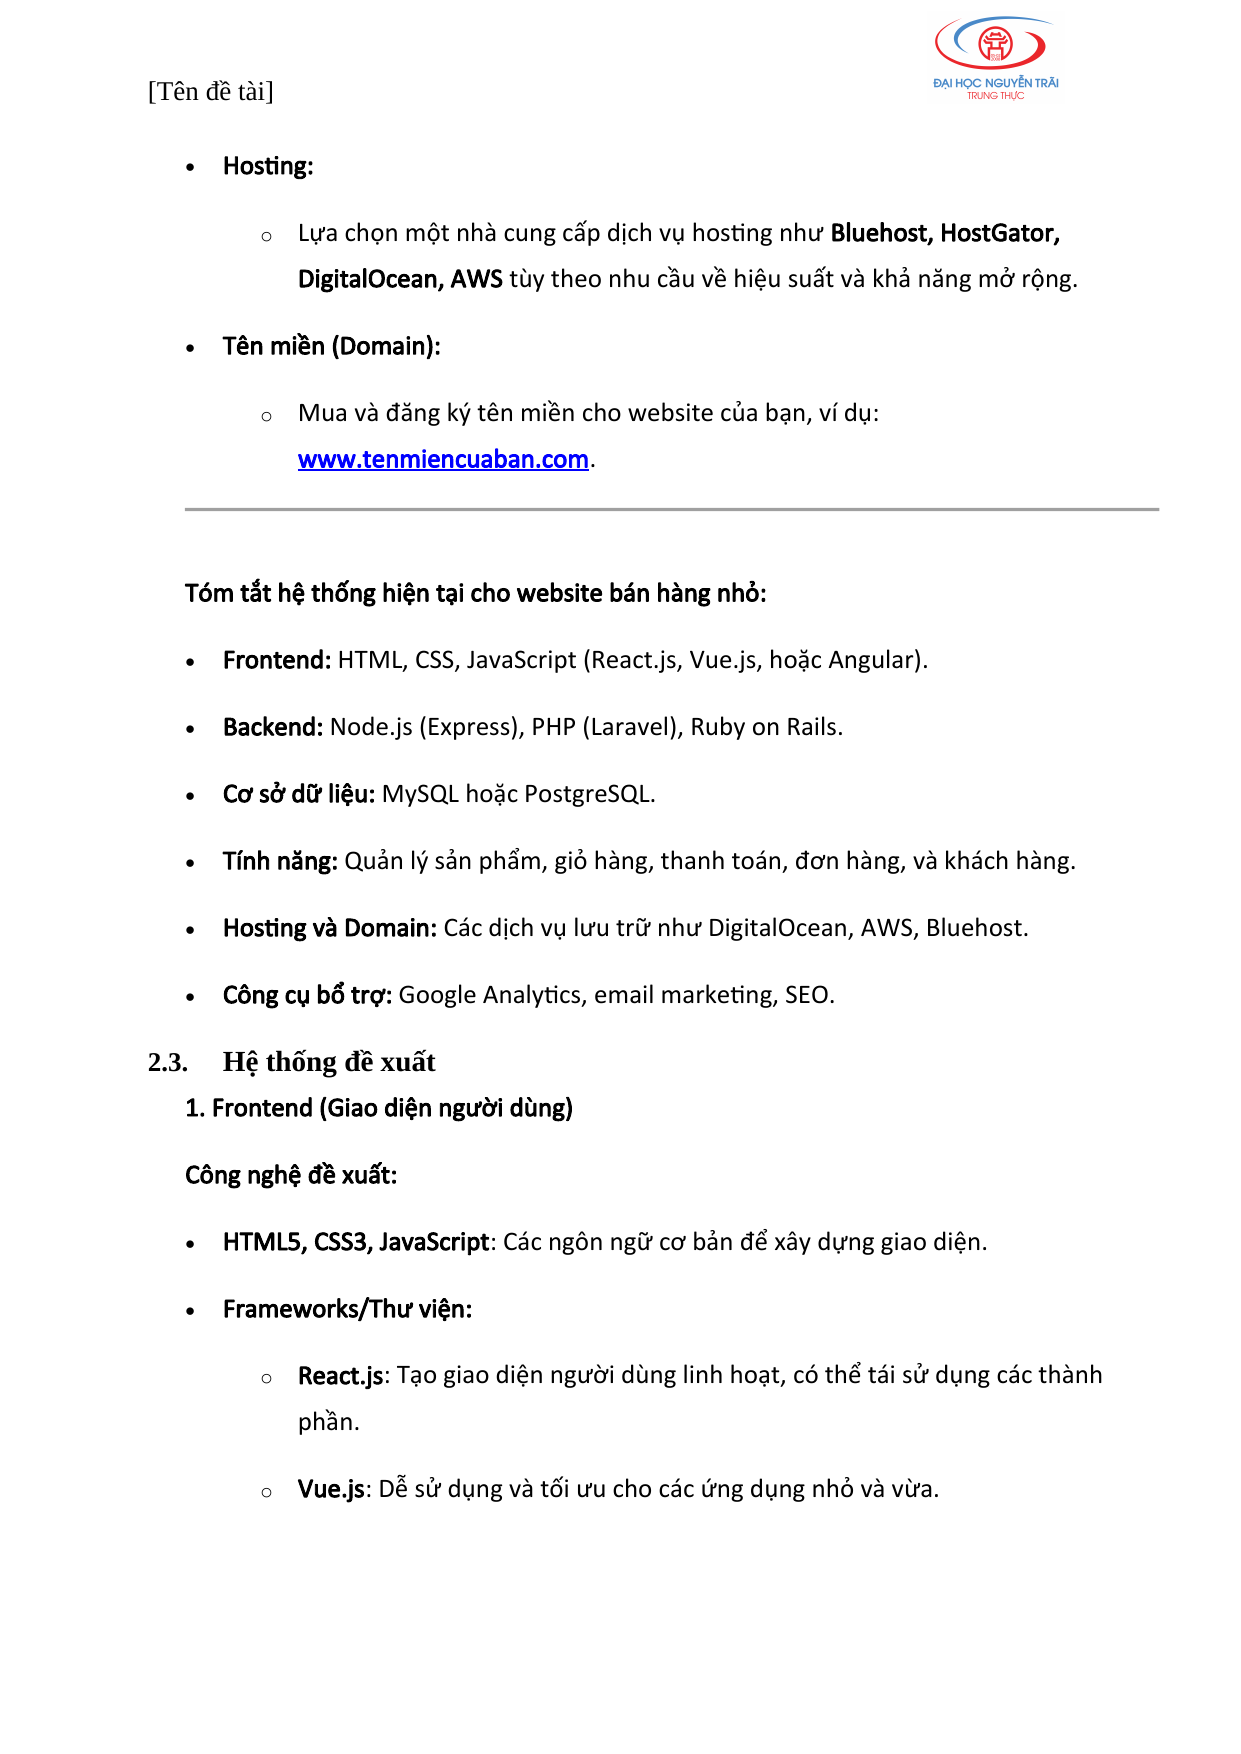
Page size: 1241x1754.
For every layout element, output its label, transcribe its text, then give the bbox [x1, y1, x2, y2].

list Cơ sở dữ liệu: MySQL hoặc PostgreSQL. [185, 776, 1122, 809]
list Lựa chọn một nhà cung cấp dịch vụ hosting như Bluehost, HostGator, DigitalOcean, AWS tùy theo nhu cầu về hiệu suất và khả năng mở rộng. [260, 215, 1122, 294]
list React.js: Tạo giao diện người dùng linh hoạt, có thể tái sử dụng các thành phần. [260, 1358, 1122, 1437]
list Tên miền (Domain): [185, 328, 1122, 361]
subtitle Hệ thống đề xuất [148, 1044, 1122, 1077]
text Tóm tắt hệ thống hiện tại cho website bán hàng nhỏ: [185, 575, 1122, 608]
list Mua và đăng ký tên miền cho website của bạn, ví dụ: www.tenmiencuaban.com. [260, 395, 1122, 474]
list HTML5, CSS3, JavaScript: Các ngôn ngữ cơ bản để xây dựng giao diện. [185, 1224, 1122, 1257]
list Vue.js: Dễ sử dụng và tối ưu cho các ứng dụng nhỏ và vừa. [260, 1471, 1122, 1504]
list Hosting: [185, 148, 1122, 181]
picture [926, 11, 1065, 104]
text 1. Frontend (Giao diện người dùng) [185, 1090, 1122, 1123]
list Backend: Node.js (Express), PHP (Laravel), Ruby on Rails. [185, 709, 1122, 742]
list Công cụ bổ trợ: Google Analytics, email marketing, SEO. [185, 977, 1122, 1010]
list Hosting và Domain: Các dịch vụ lưu trữ như DigitalOcean, AWS, Bluehost. [185, 910, 1122, 943]
list Frameworks/Thư viện: [185, 1291, 1122, 1324]
list Tính năng: Quản lý sản phẩm, giỏ hàng, thanh toán, đơn hàng, và khách hàng. [185, 843, 1122, 876]
text Công nghệ đề xuất: [185, 1157, 1122, 1190]
list Frontend: HTML, CSS, JavaScript (React.js, Vue.js, hoặc Angular). [185, 642, 1122, 675]
